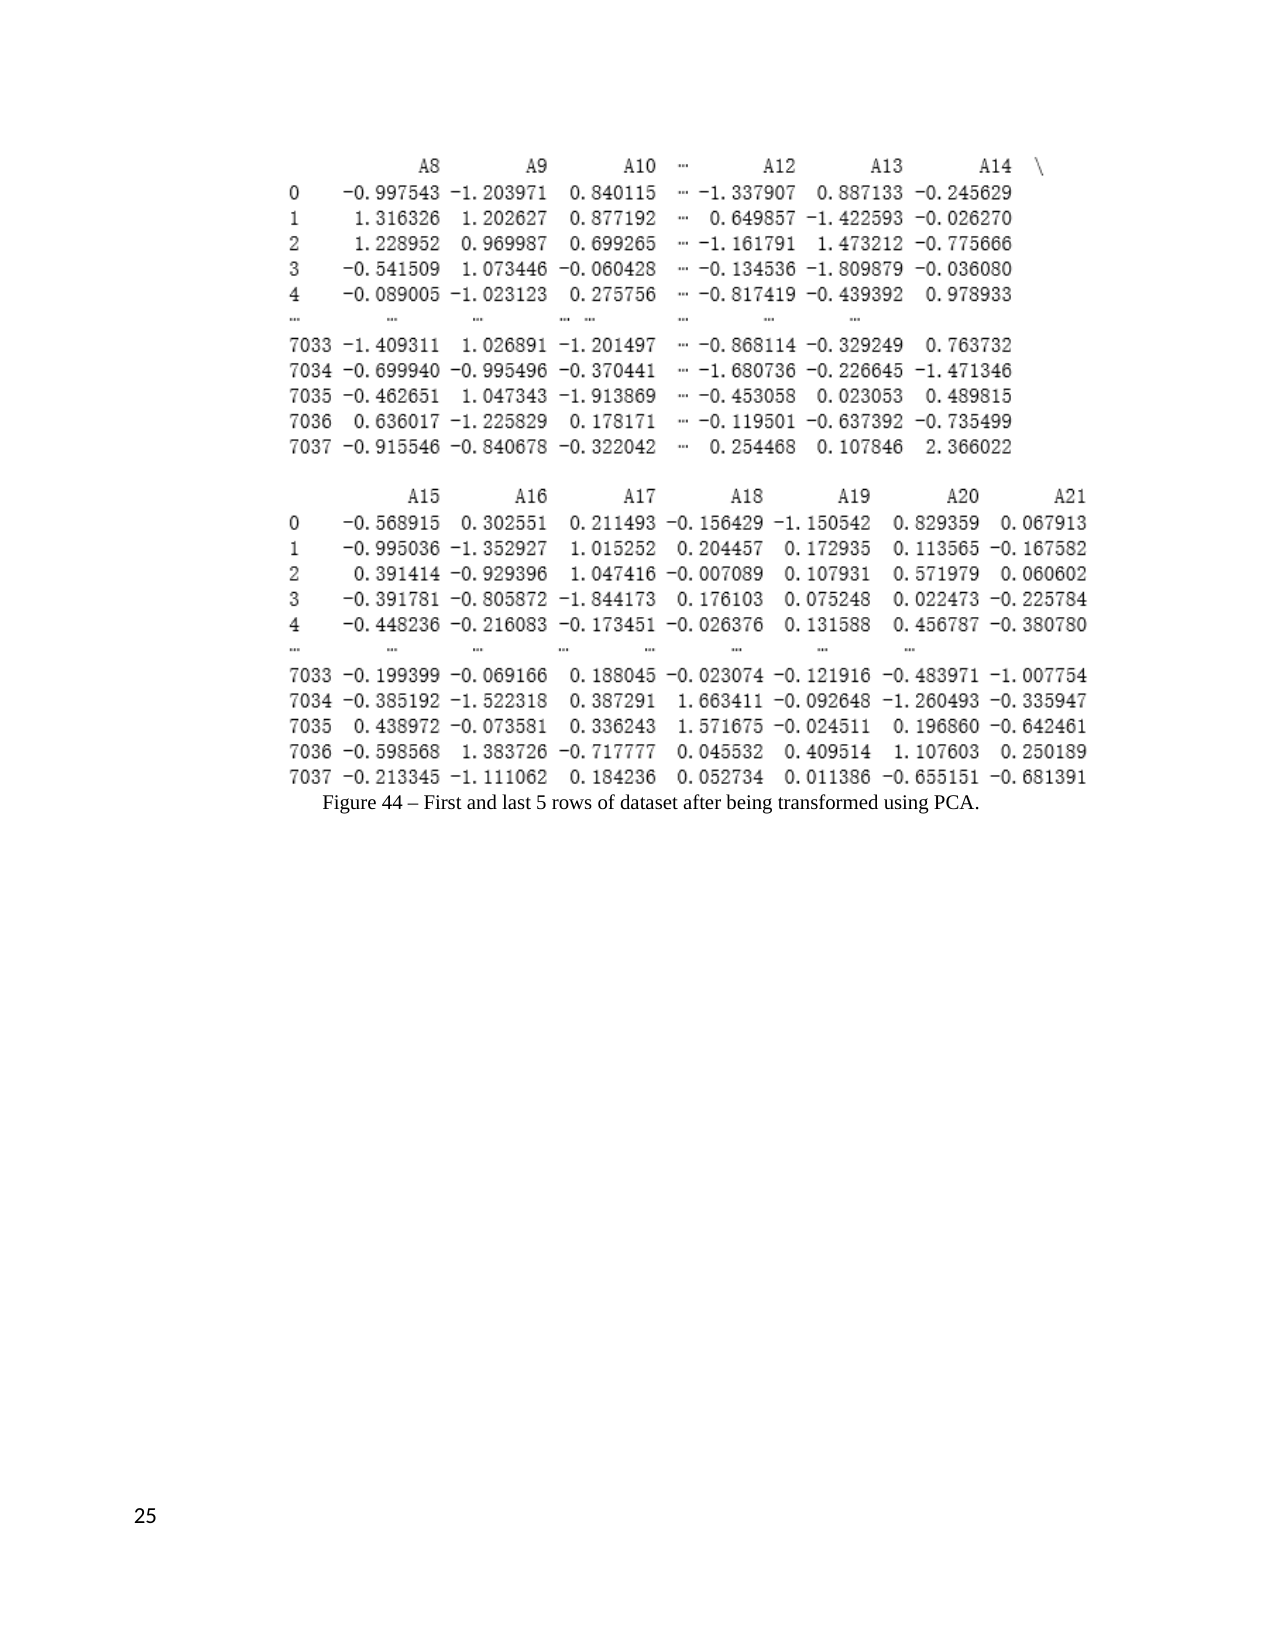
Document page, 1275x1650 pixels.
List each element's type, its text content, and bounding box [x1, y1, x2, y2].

text Figure 44 – First and last 5 rows of dataset after being transformed using PCA. [133, 790, 1169, 814]
picture [276, 139, 1104, 791]
